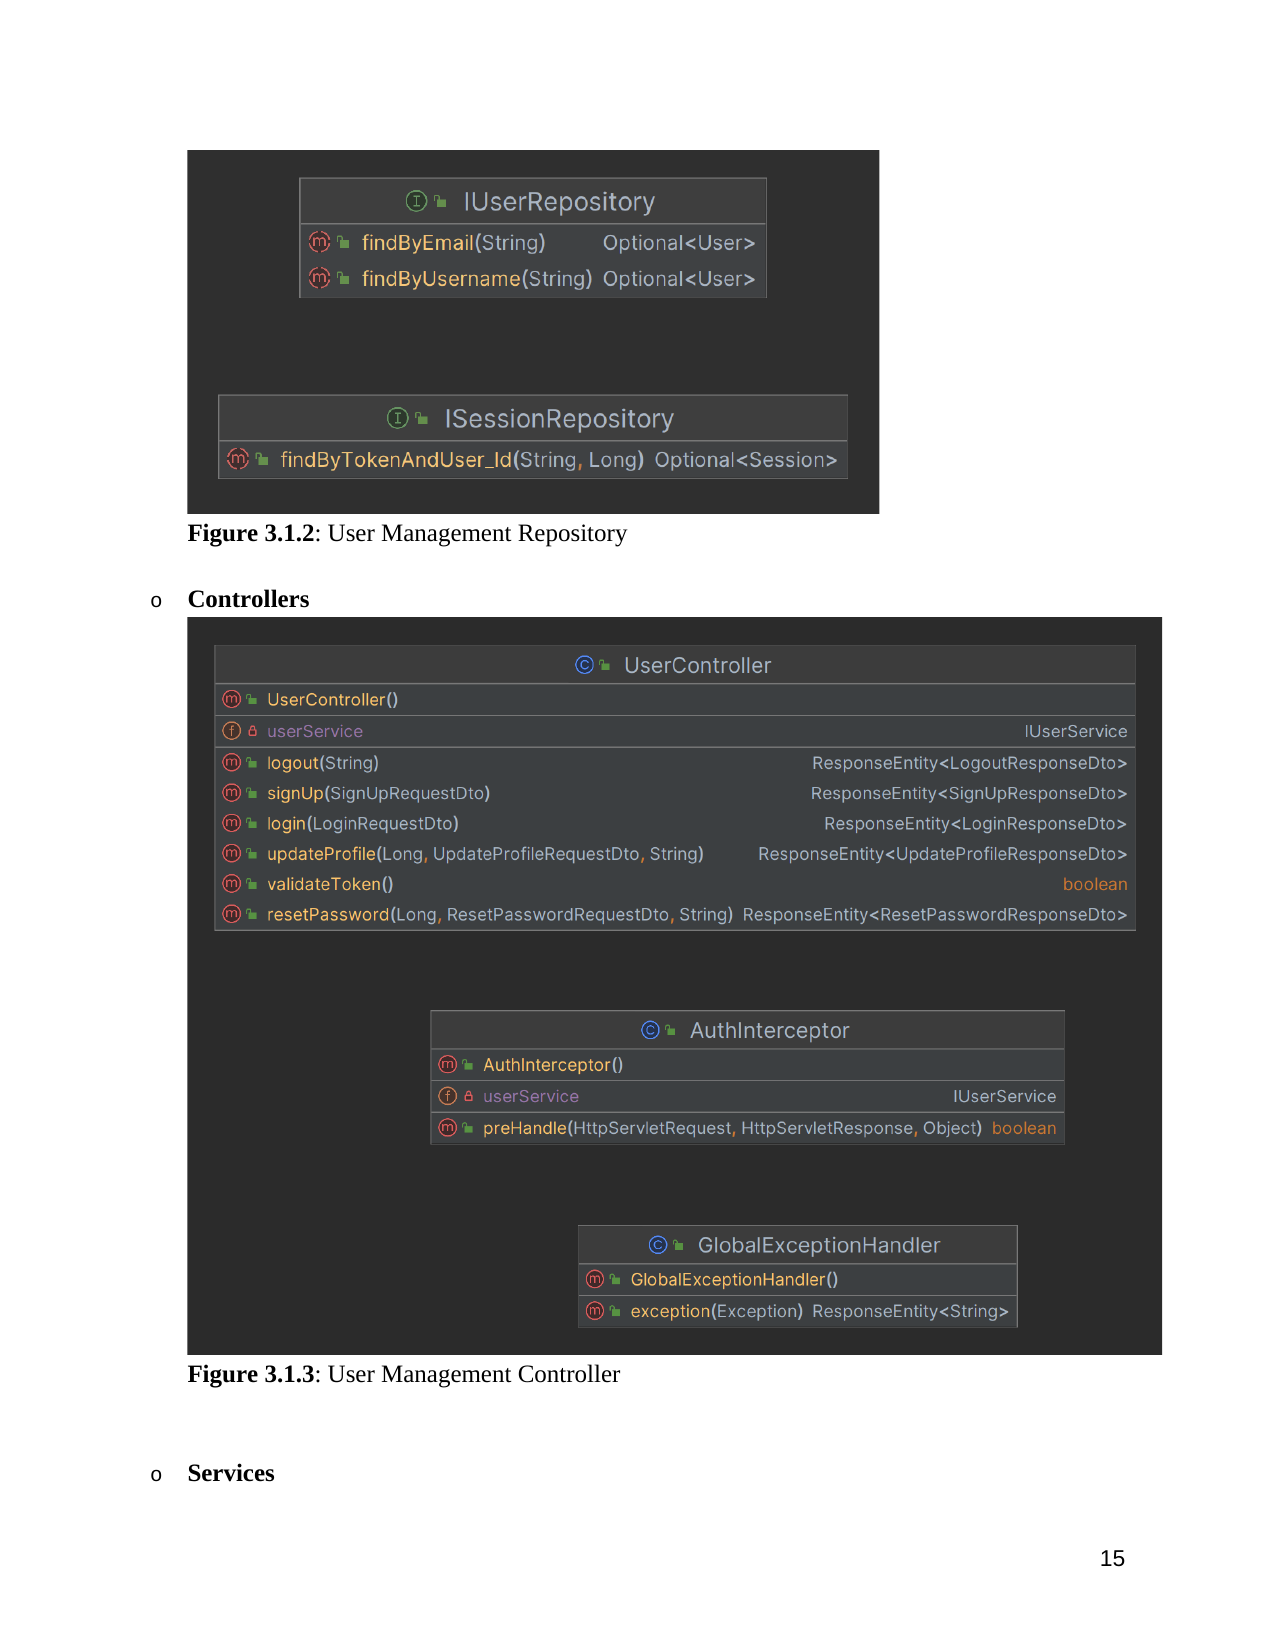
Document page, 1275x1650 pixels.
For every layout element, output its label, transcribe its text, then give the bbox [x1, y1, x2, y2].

list Services [150, 1458, 1125, 1487]
text Figure 3.1.3: User Management Controller [187, 1359, 1125, 1387]
picture [187, 150, 880, 514]
list Controllers [150, 584, 1125, 613]
text Figure 3.1.2: User Management Repository [187, 518, 1125, 547]
picture [187, 617, 1163, 1355]
